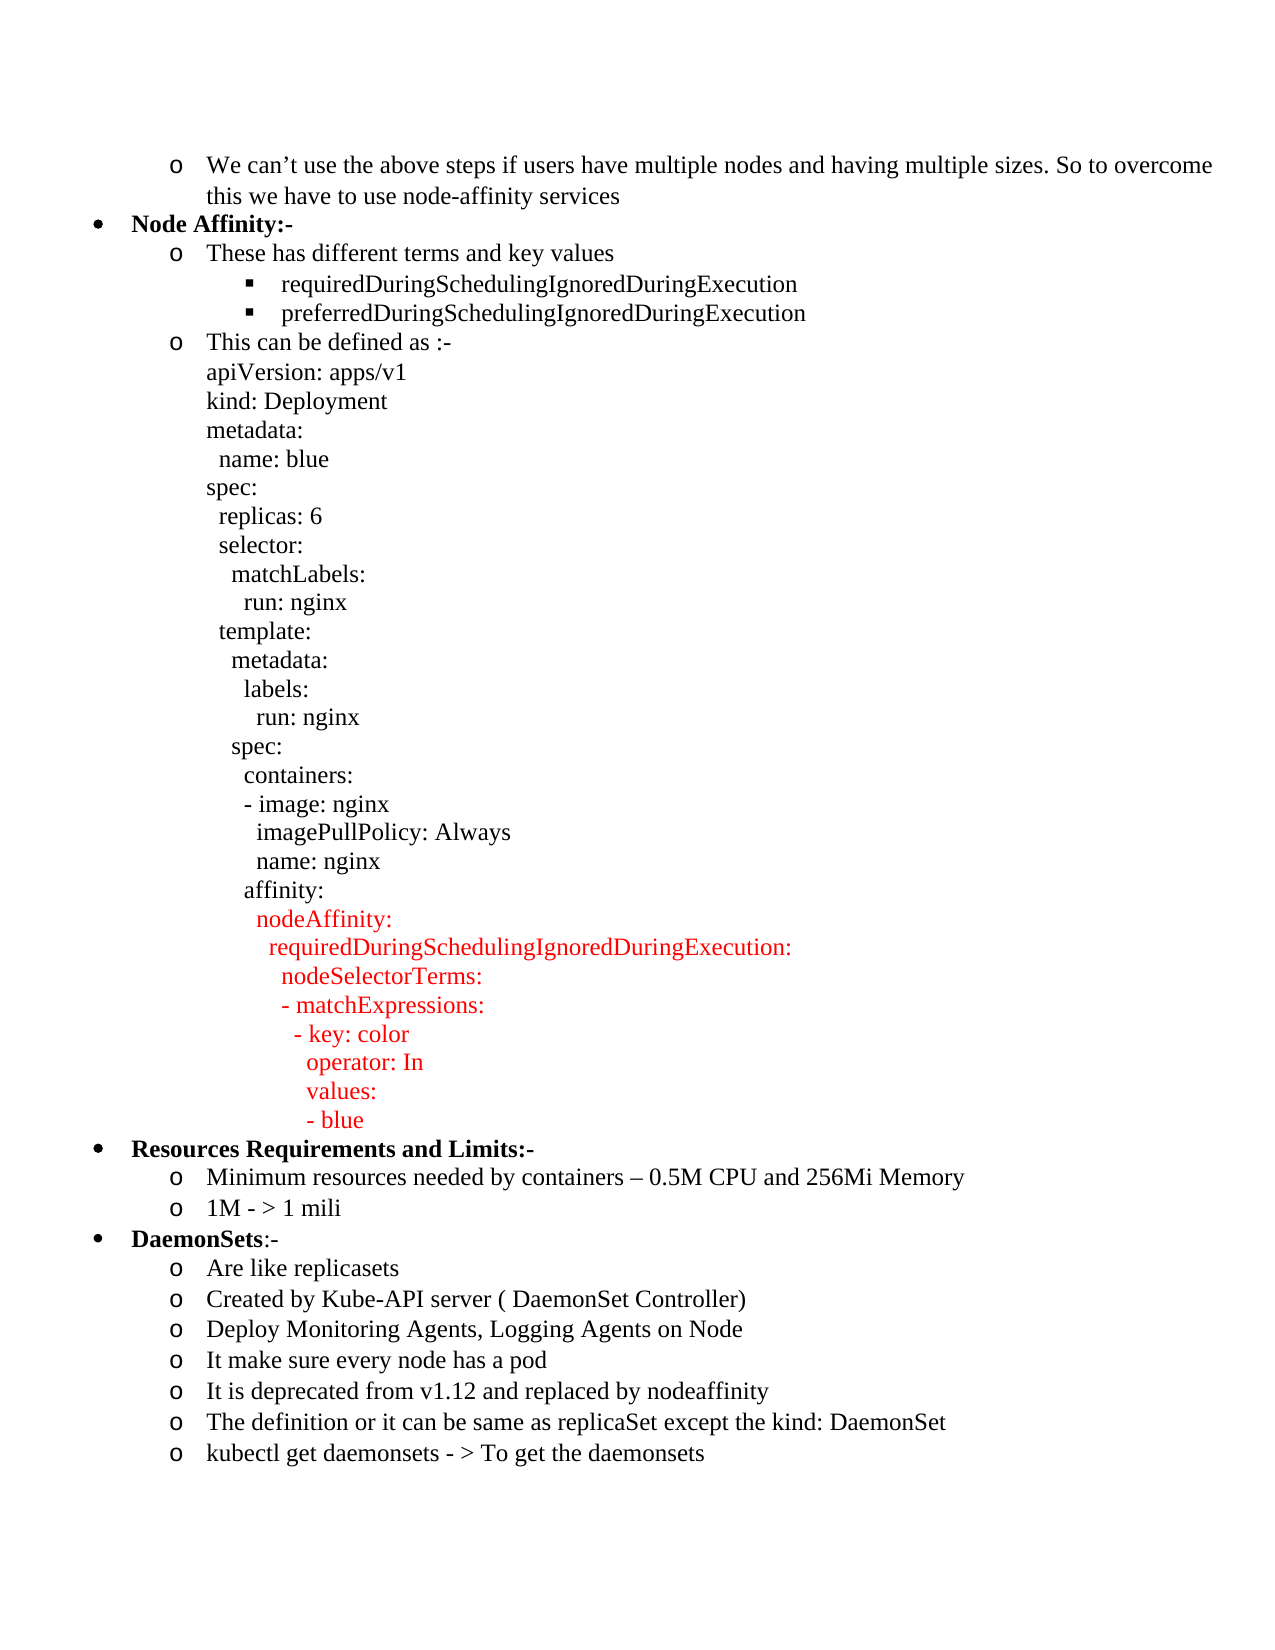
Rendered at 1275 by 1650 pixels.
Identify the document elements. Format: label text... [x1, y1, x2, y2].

list Deploy Monitoring Agents, Logging Agents on Node [169, 1314, 1219, 1345]
list imagePullPolicy: Always [206, 817, 1219, 846]
list These has different terms and key values [169, 238, 1219, 269]
list selector: [206, 530, 1219, 559]
list nodeSelectorTerms: [206, 961, 1219, 990]
list labels: [206, 674, 1219, 702]
list run: nginx [206, 587, 1219, 616]
list We can’t use the above steps if users have multiple nodes and having multiple sizes. So to overcome this we have to use node-affinity services [169, 150, 1219, 209]
list spec: [206, 472, 1219, 501]
list matchLabels: [206, 559, 1219, 587]
list - key: color [206, 1019, 1219, 1047]
list operator: In [206, 1047, 1219, 1076]
list metadata: [206, 645, 1219, 674]
list affinity: [206, 875, 1219, 904]
list preferredDuringSchedulingIgnoredDuringExecution [244, 298, 1219, 327]
list requiredDuringSchedulingIgnoredDuringExecution: [206, 932, 1219, 961]
list 1M - > 1 mili [169, 1193, 1219, 1224]
list apiVersion: apps/v1 [206, 357, 1219, 386]
list Minimum resources needed by containers – 0.5M CPU and 256Mi Memory [169, 1162, 1219, 1193]
list DaemonSets:- [94, 1224, 1219, 1253]
list Created by Kube-API server ( DaemonSet Controller) [169, 1284, 1219, 1314]
list replicas: 6 [206, 501, 1219, 530]
list - blue [206, 1105, 1219, 1134]
list containers: [206, 760, 1219, 789]
list kubectl get daemonsets - > To get the daemonsets [169, 1438, 1219, 1469]
list Resources Requirements and Limits:- [94, 1134, 1219, 1162]
list name: nginx [206, 846, 1219, 875]
list The definition or it can be same as replicaSet except the kind: DaemonSet [169, 1407, 1219, 1438]
list template: [206, 616, 1219, 645]
list Node Affinity:- [94, 209, 1219, 238]
list name: blue [206, 444, 1219, 472]
list - image: nginx [206, 789, 1219, 817]
list kind: Deployment [206, 386, 1219, 415]
list spec: [206, 731, 1219, 760]
list It is deprecated from v1.12 and replaced by nodeaffinity [169, 1376, 1219, 1407]
list metadata: [206, 415, 1219, 444]
list nodeAffinity: [206, 904, 1219, 932]
list run: nginx [206, 702, 1219, 731]
list requiredDuringSchedulingIgnoredDuringExecution [244, 269, 1219, 298]
list Are like replicasets [169, 1253, 1219, 1284]
list This can be defined as :- [169, 327, 1219, 357]
list It make sure every node has a pod [169, 1345, 1219, 1376]
list values: [206, 1076, 1219, 1105]
list - matchExpressions: [206, 990, 1219, 1019]
